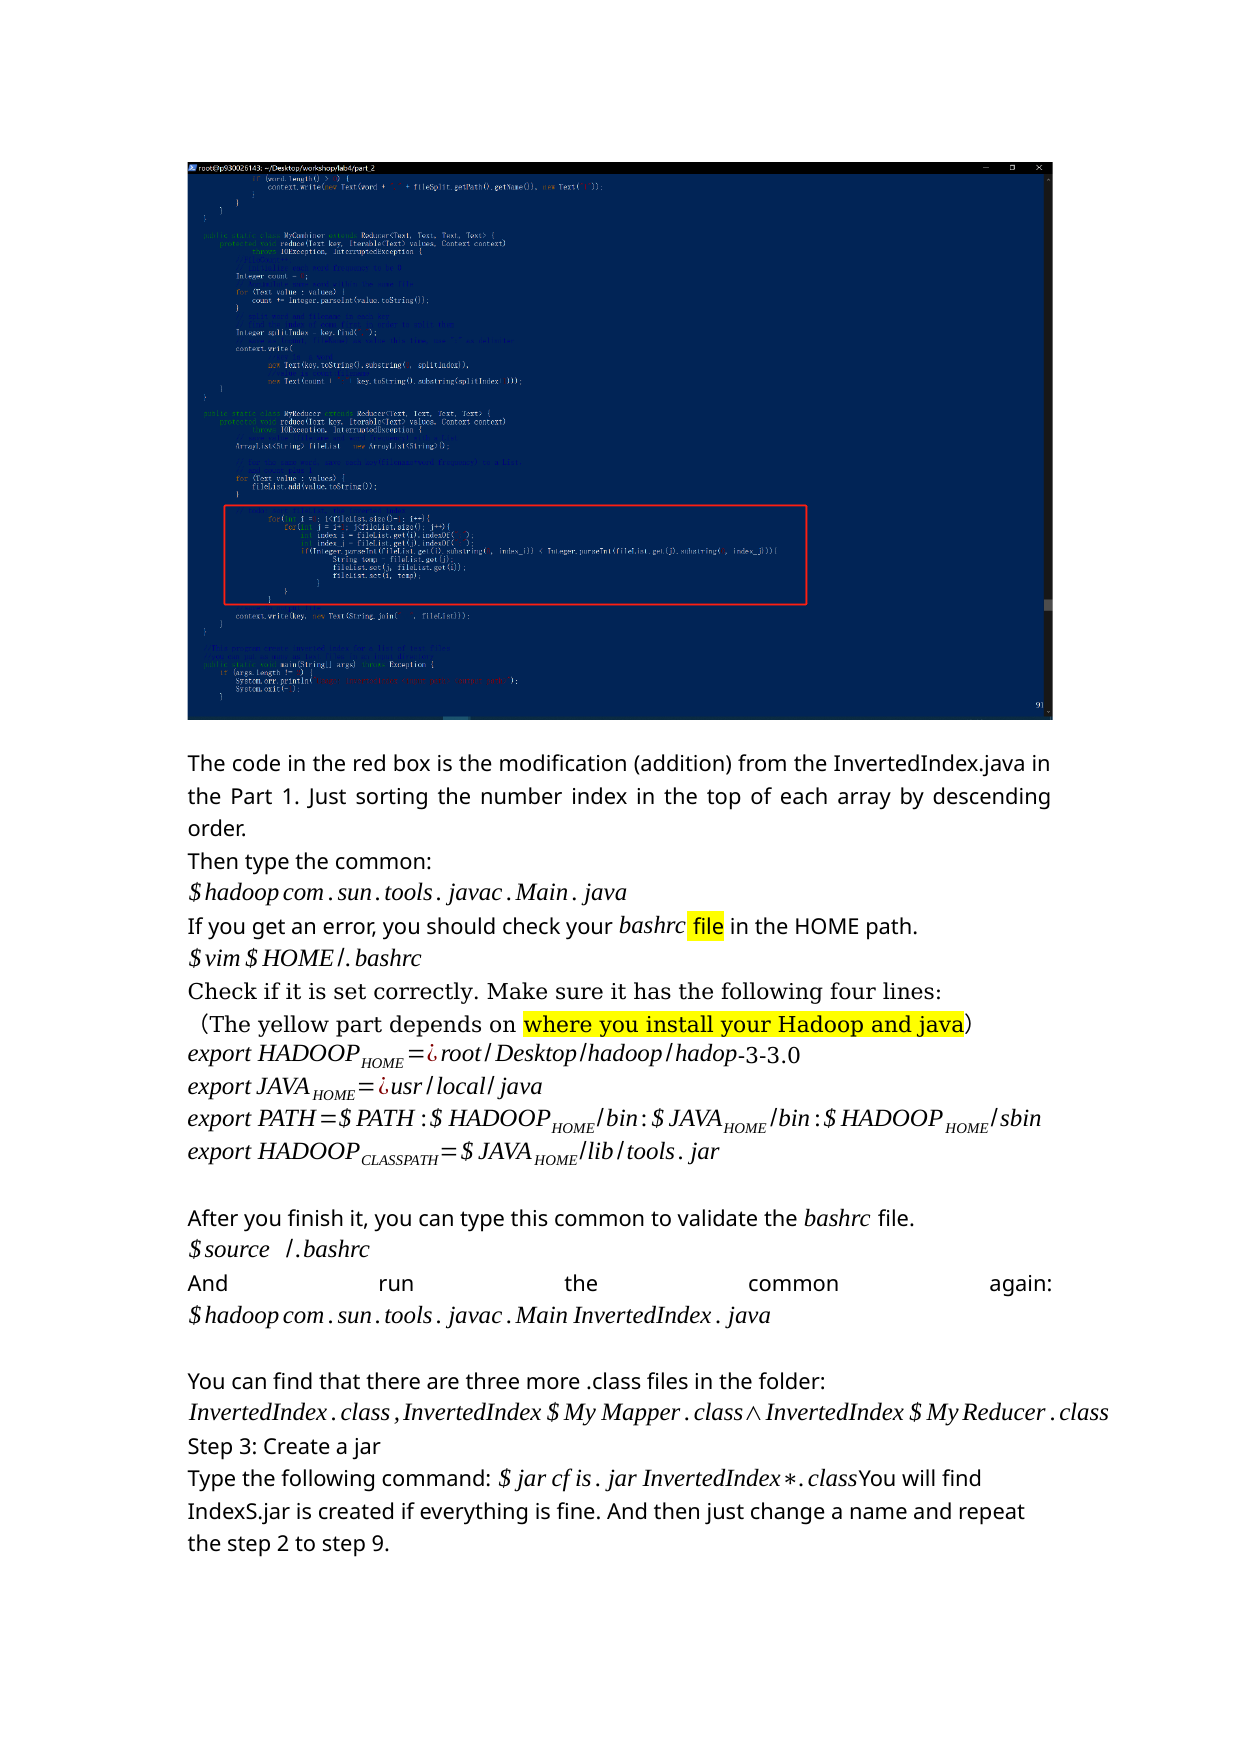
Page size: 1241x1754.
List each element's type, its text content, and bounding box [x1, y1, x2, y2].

text （The yellow part depends on where you install your Hadoop and java） [187, 1007, 1053, 1039]
text If you get an error, you should check your file in the HOME path. [187, 909, 1053, 942]
text Check if it is set correctly. Make sure it has the following four lines: [187, 974, 1053, 1007]
text And run the common again: [187, 1267, 1053, 1332]
text Then type the common: [187, 844, 1053, 877]
picture [187, 162, 1053, 720]
text After you finish it, you can type this common to validate the file. [187, 1202, 1053, 1234]
text Step 3: Create a jar [187, 1429, 1053, 1462]
text The code in the red box is the modification (addition) from the InvertedIndex.java in the Part 1. Just sorting the number index in the top of each array by descending order. [187, 747, 1053, 844]
text Type the following command: You will find IndexS.jar is created if everything is fine. And then just change a name and repeat the step 2 to step 9. [187, 1462, 1053, 1559]
text You can find that there are three more .class files in the folder: [187, 1364, 1053, 1397]
text -3-3.0 [187, 1039, 1053, 1072]
